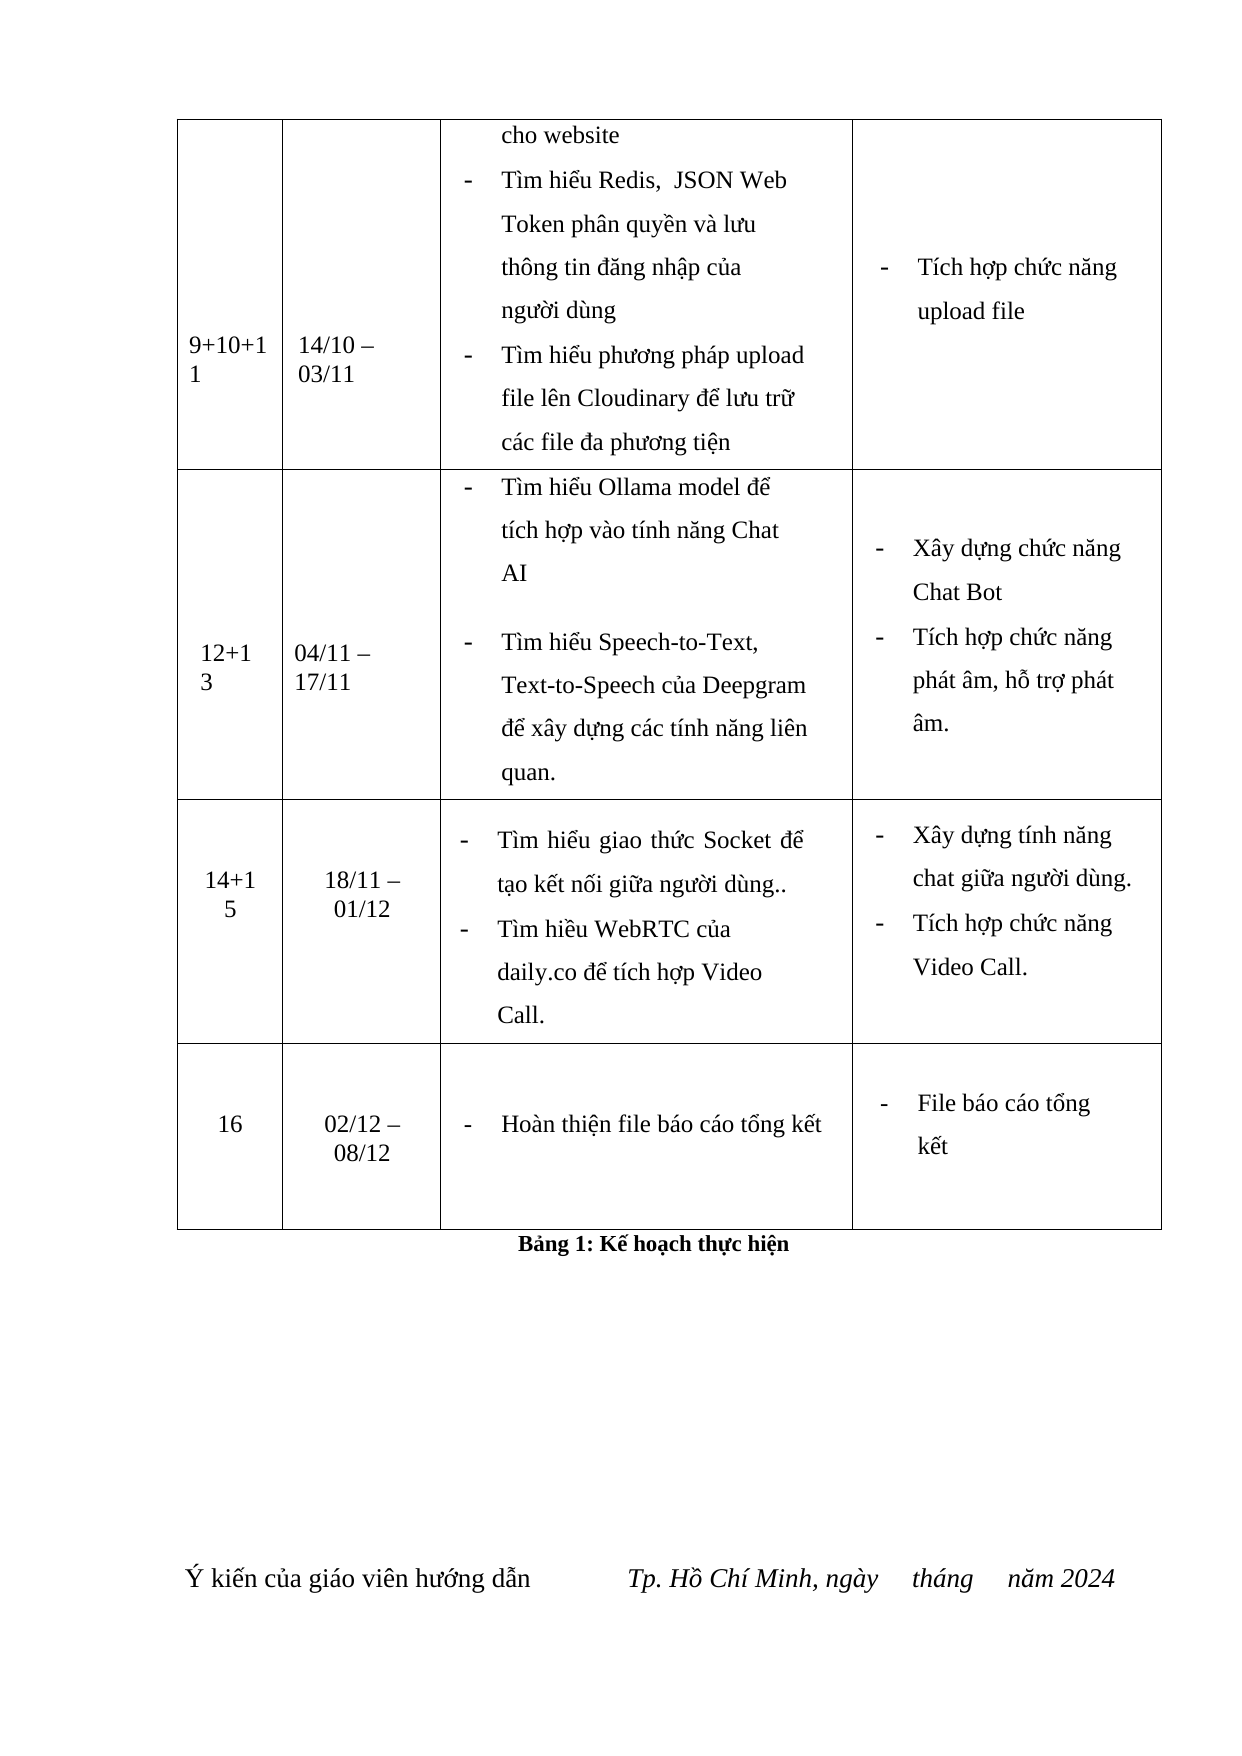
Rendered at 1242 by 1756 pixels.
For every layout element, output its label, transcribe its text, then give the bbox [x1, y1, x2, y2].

table_cell 04/11 – 17/11 [283, 470, 440, 798]
table_cell 14/10 – 03/11 [283, 120, 440, 468]
table_cell Tìm hiểu Ollama model để tích hợp vào tính năng Chat AI Tìm hiểu Speech-to-Text, Text-to-Speech của Deepgram để xây dựng các tính năng liên quan. [441, 470, 852, 798]
text Ý kiến của giáo viên hướng dẫn Tp. Hồ Chí Minh, ngày tháng năm 2024 [184, 1562, 1123, 1593]
table_cell Tìm hiểu giao thức Socket để tạo kết nối giữa người dùng.. Tìm hiều WebRTC của daily.co để tích hợp Video Call. [441, 800, 852, 1042]
table_cell Xây dựng chức năng Chat Bot Tích hợp chức năng phát âm, hỗ trợ phát âm. [853, 470, 1161, 798]
table_cell 02/12 – 08/12 [283, 1044, 440, 1229]
table_cell 12+13 [178, 470, 282, 798]
table_cell 14+15 [178, 800, 282, 1042]
table_cell 16 [178, 1044, 282, 1229]
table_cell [853, 120, 1161, 468]
table_cell 18/11 – 01/12 [283, 800, 440, 1042]
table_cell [441, 120, 852, 468]
table_cell 9+10+11 [178, 120, 282, 468]
text Bảng 1: Kế hoạch thực hiện [184, 1230, 1123, 1256]
table_cell - Hoàn thiện file báo cáo tổng kết [441, 1044, 852, 1229]
table_cell - File báo cáo tổng kết [853, 1044, 1161, 1229]
table_cell Xây dựng tính năng chat giữa người dùng. Tích hợp chức năng Video Call. [853, 800, 1161, 1042]
